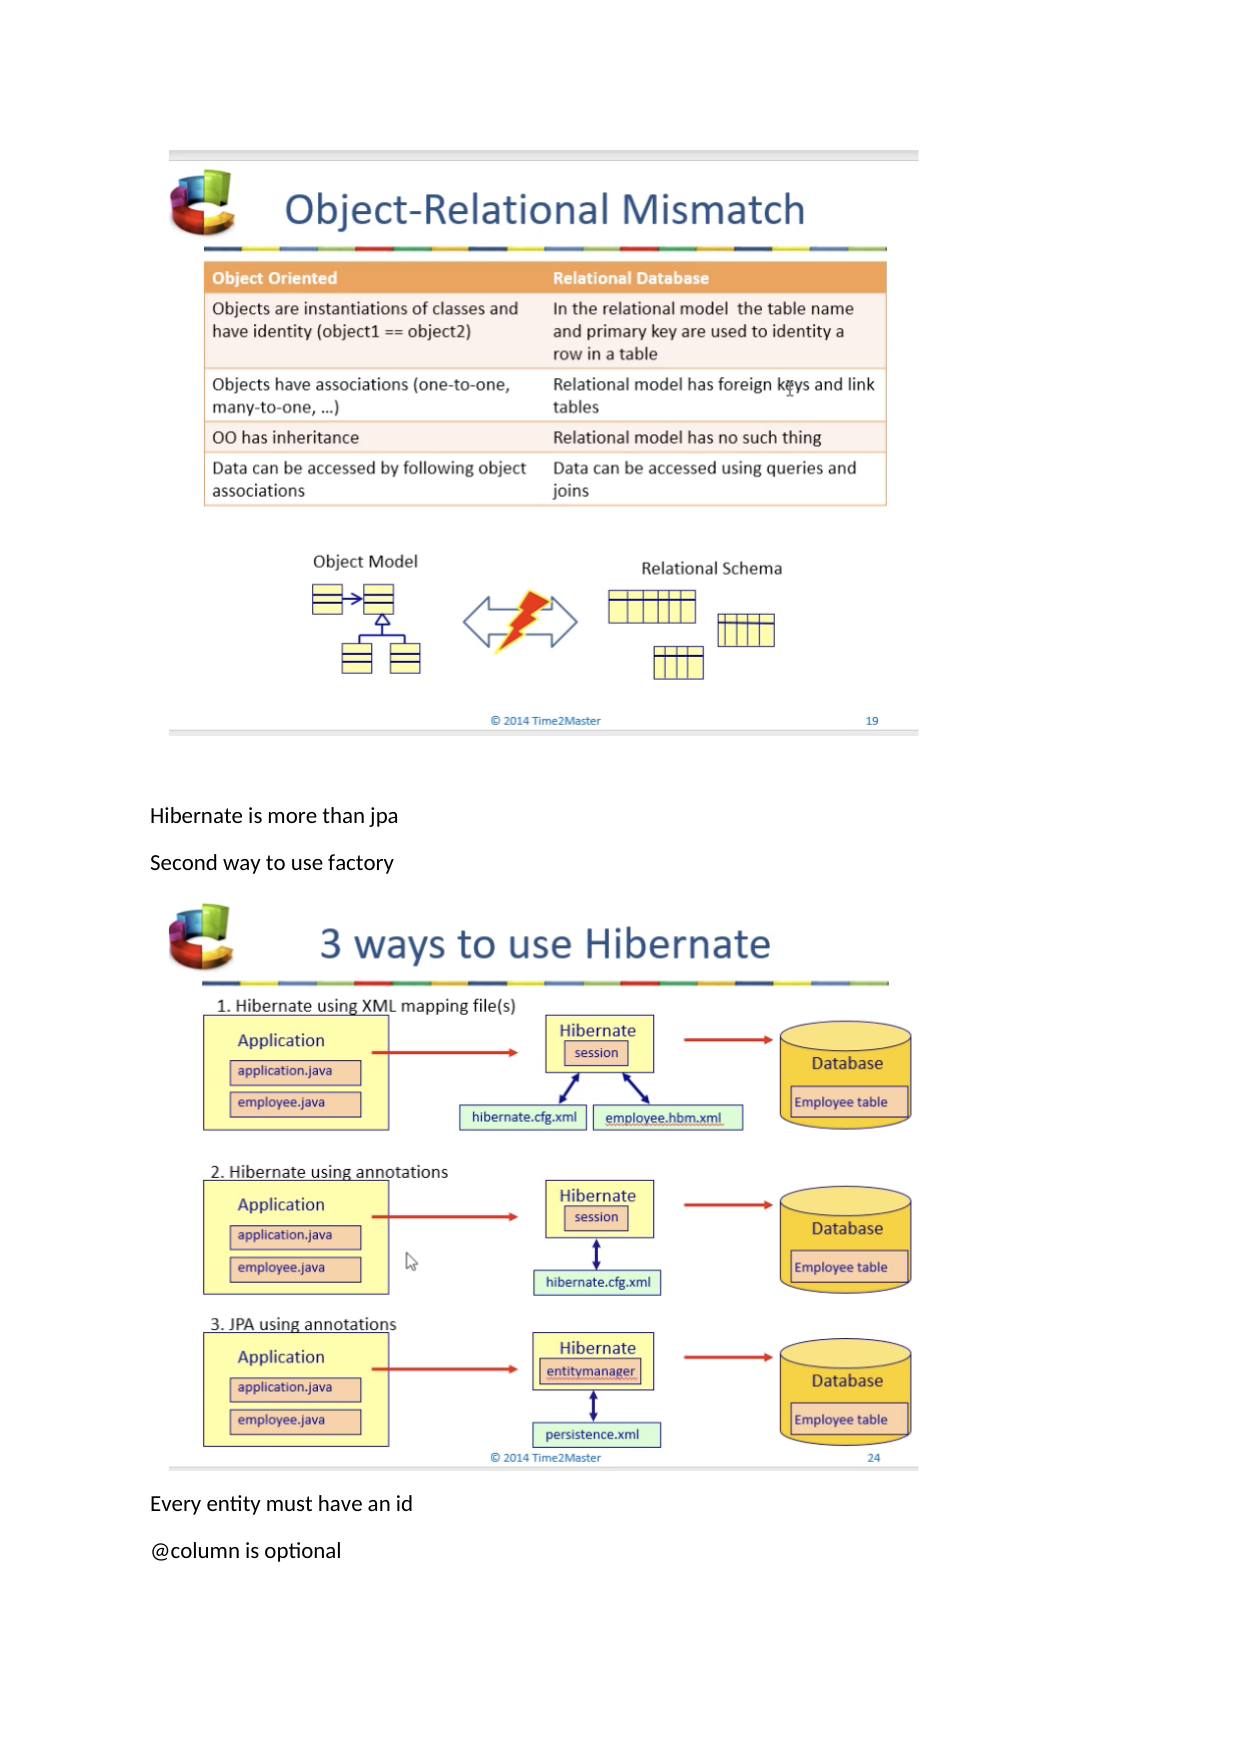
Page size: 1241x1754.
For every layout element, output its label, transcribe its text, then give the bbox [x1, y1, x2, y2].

text Hibernate is more than jpa [150, 802, 1090, 830]
text Second way to use factory [150, 848, 1090, 877]
text @column is optional [150, 1536, 1090, 1564]
text Every entity must have an id [150, 1489, 1090, 1517]
